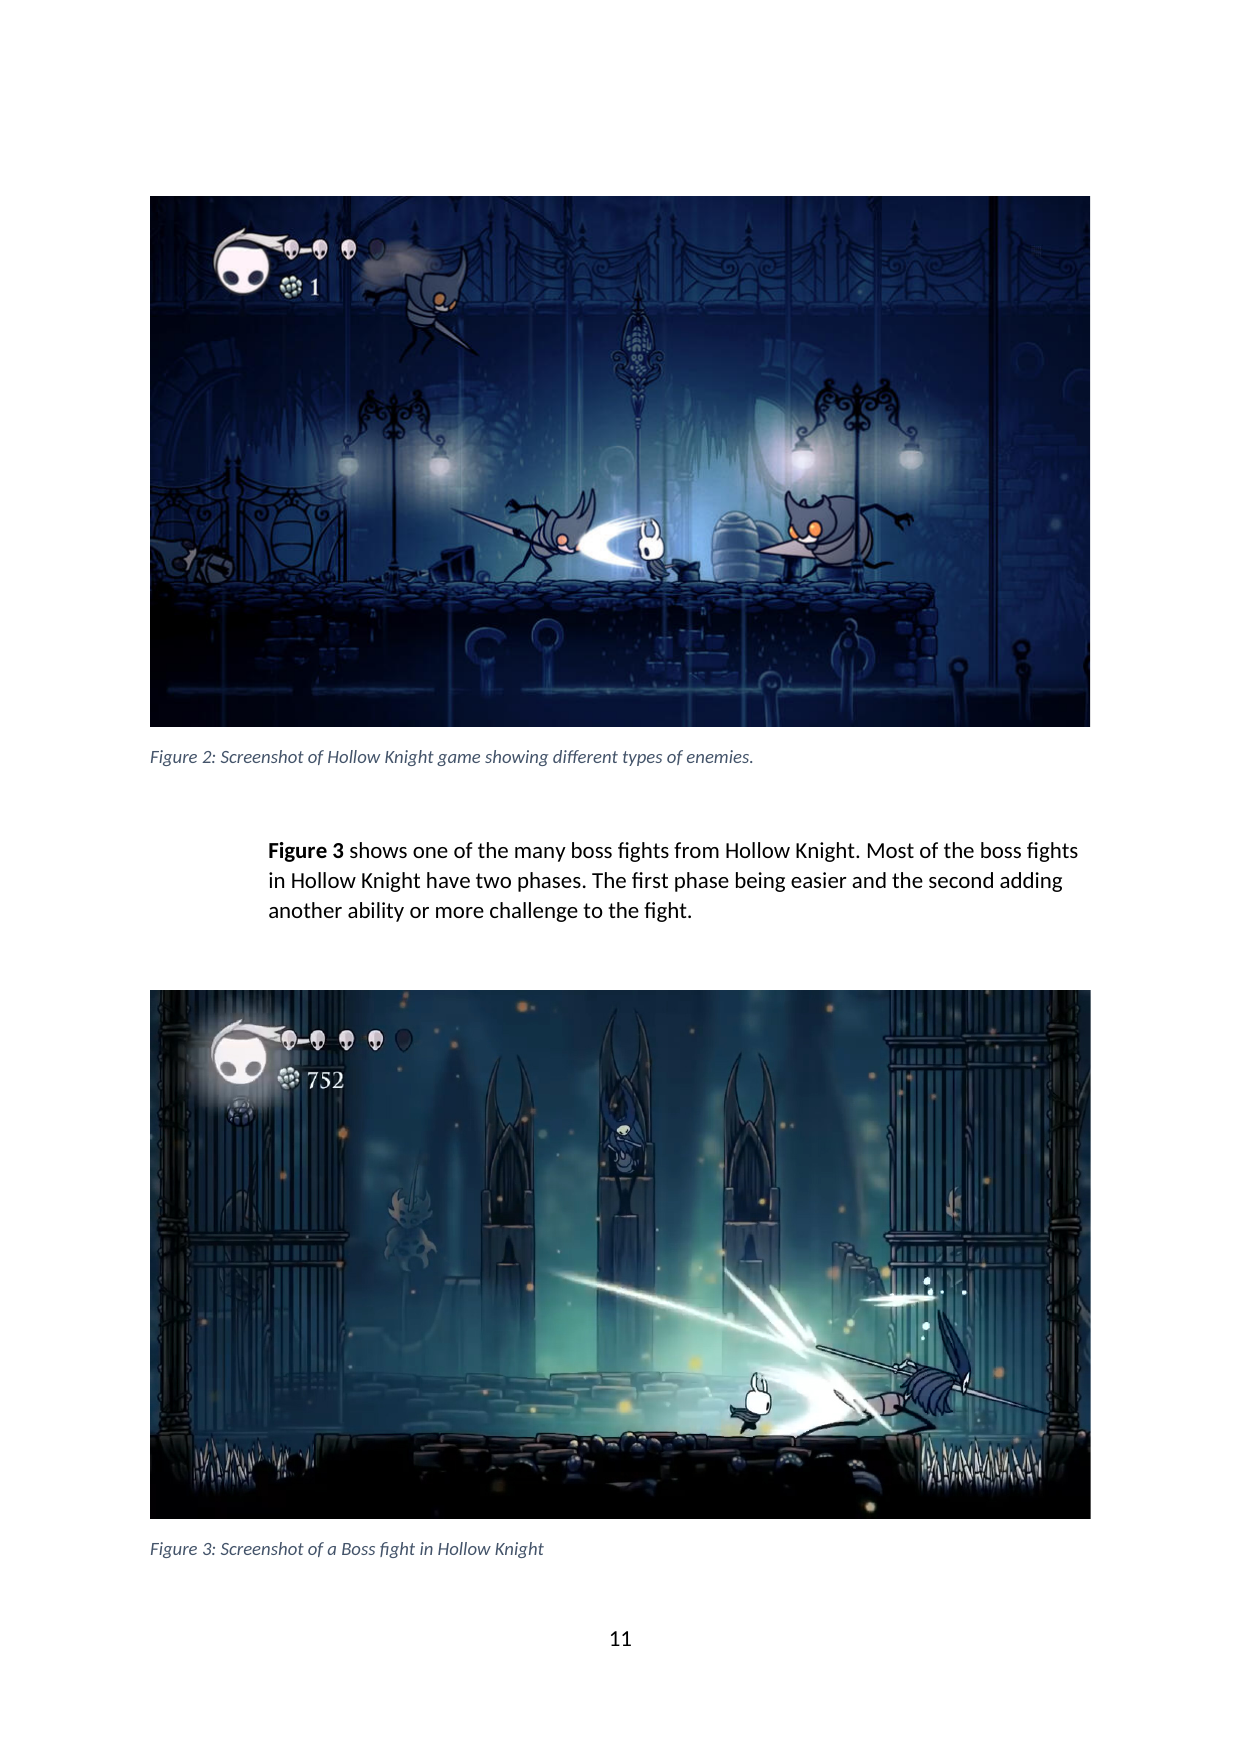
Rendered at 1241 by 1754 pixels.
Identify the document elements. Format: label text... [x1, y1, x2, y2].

text Figure 3: Screenshot of a Boss fight in Hollow Knight [150, 1537, 1090, 1560]
picture [150, 196, 1091, 727]
text Figure 3 shows one of the many boss fights from Hollow Knight. Most of the boss fights in Hollow Knight have two phases. The first phase being easier and the second adding another ability or more challenge to the fight. [268, 836, 1090, 924]
picture [150, 990, 1091, 1519]
text Figure 2: Screenshot of Hollow Knight game showing different types of enemies. [150, 745, 1090, 768]
